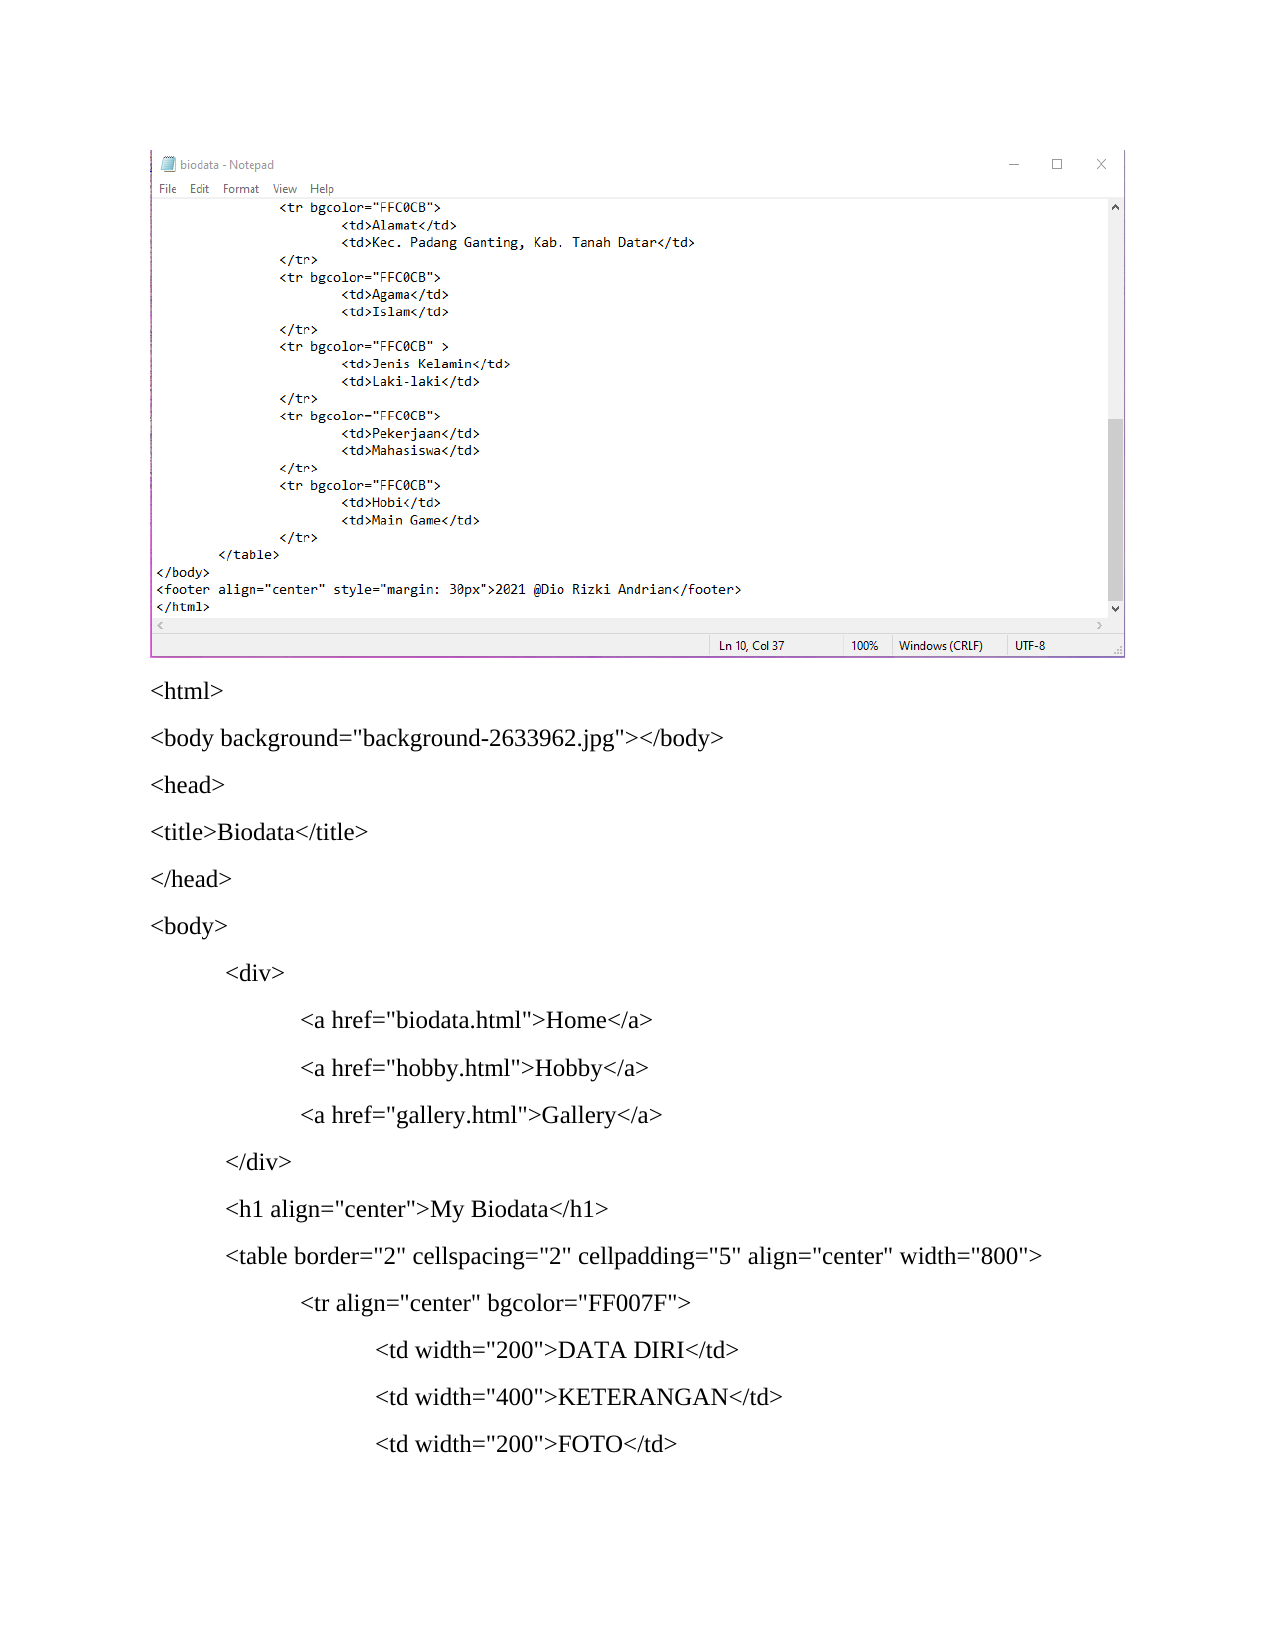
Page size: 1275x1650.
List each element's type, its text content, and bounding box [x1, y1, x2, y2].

text </head> [150, 864, 1125, 893]
text <body background="background-2633962.jpg"></body> [150, 723, 1125, 752]
text <a href="biodata.html">Home</a> [150, 1006, 1125, 1034]
text <div> [150, 958, 1125, 987]
text <td width="400">KETERANGAN</td> [150, 1382, 1125, 1411]
text <head> [150, 770, 1125, 799]
text <a href="hobby.html">Hobby</a> [150, 1053, 1125, 1081]
text <body> [150, 911, 1125, 940]
text <table border="2" cellspacing="2" cellpadding="5" align="center" width="800"> [150, 1241, 1125, 1270]
text <h1 align="center">My Biodata</h1> [150, 1194, 1125, 1223]
text </div> [150, 1147, 1125, 1176]
text <title>Biodata</title> [150, 817, 1125, 846]
text <td width="200">DATA DIRI</td> [150, 1335, 1125, 1364]
text <tr align="center" bgcolor="FF007F"> [150, 1288, 1125, 1317]
text <a href="gallery.html">Gallery</a> [150, 1100, 1125, 1128]
picture [150, 150, 1125, 658]
text <html> [150, 676, 1125, 705]
text <td width="200">FOTO</td> [150, 1429, 1125, 1458]
